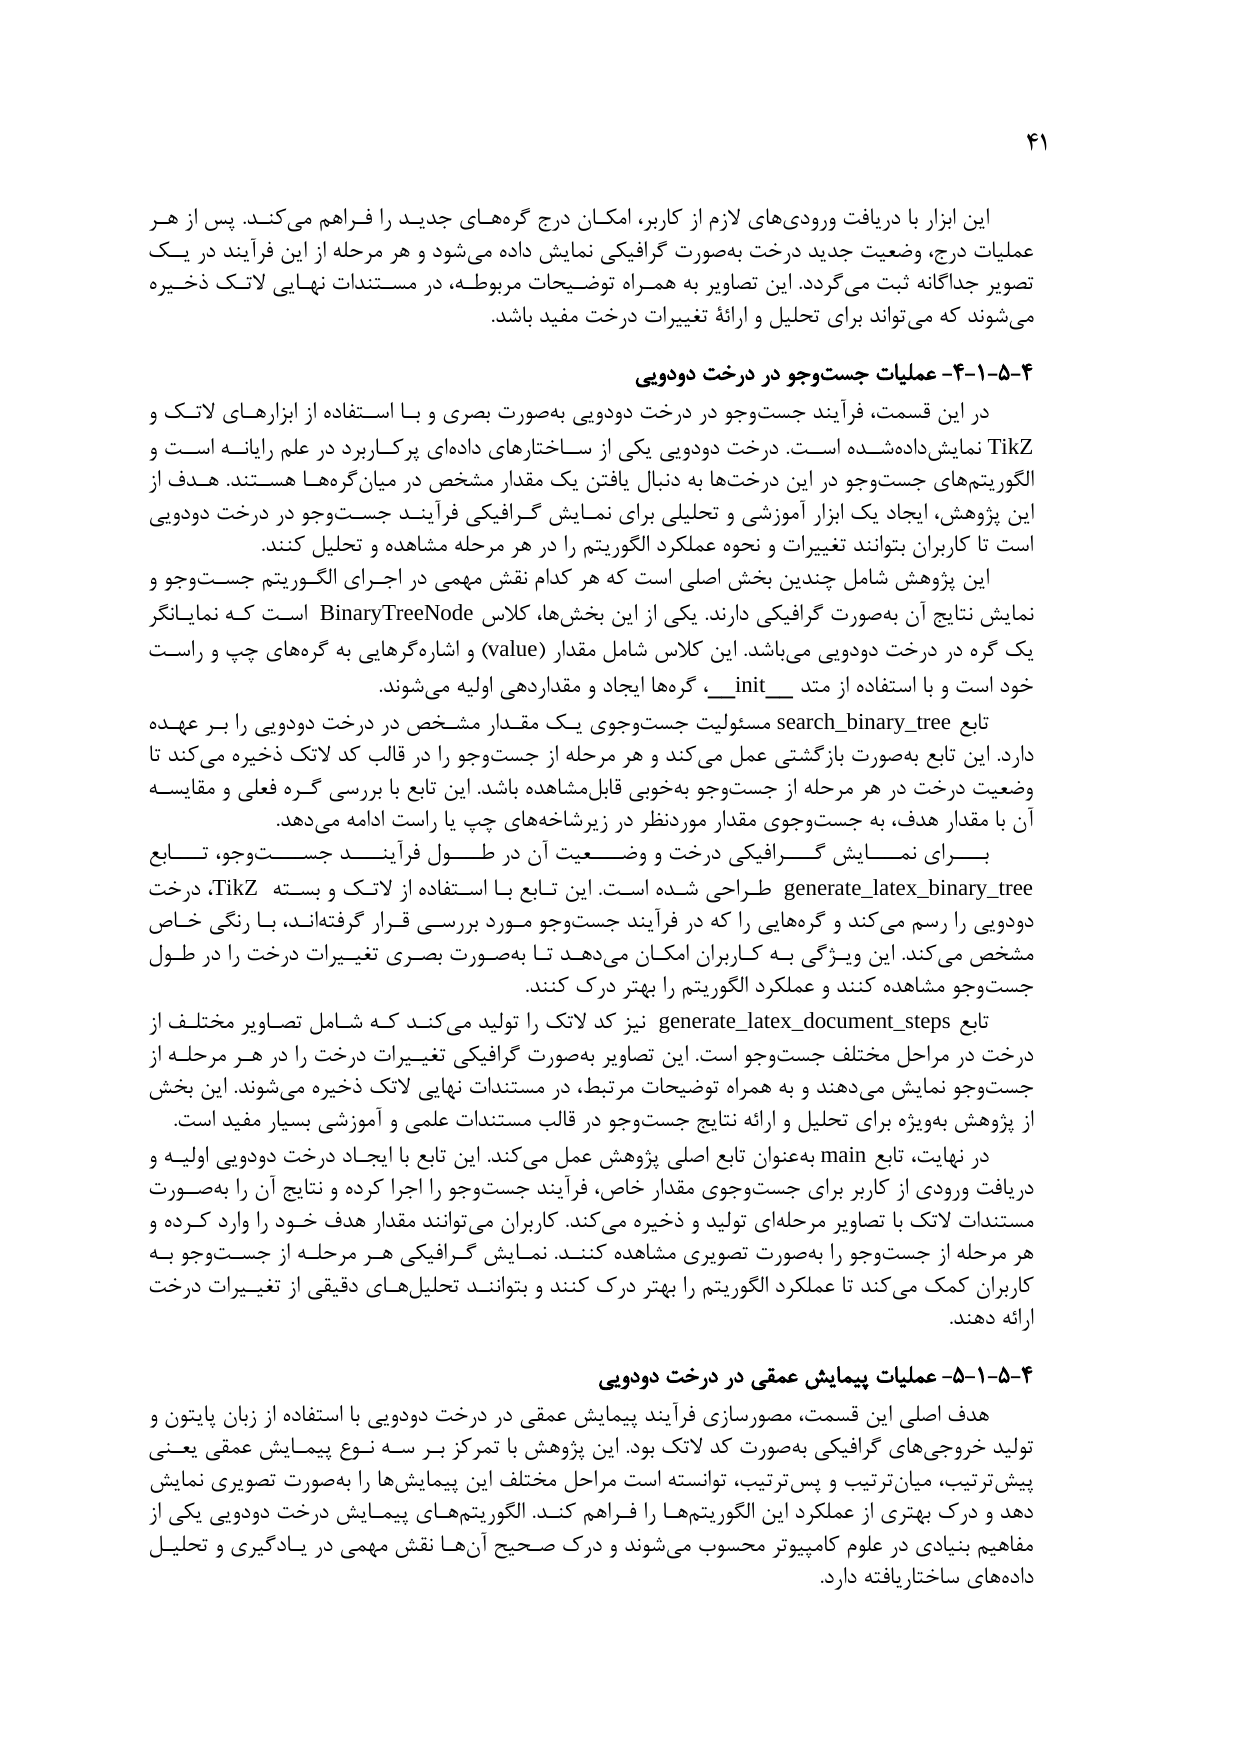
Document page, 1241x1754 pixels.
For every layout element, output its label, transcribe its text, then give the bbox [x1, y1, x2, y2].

text این ابزار با دریافت ورودی‌های لازم از کاربر، امکان درج گره‌های جدید را فراهم می‌کند. پس از هر عملیات درج، وضعیت جدید درخت به‌صورت گرافیکی نمایش داده می‌شود و هر مرحله از این فرآیند در یک تصویر جداگانه ثبت می‌گردد. این تصاویر به همراه توضیحات مربوطه، در مستندات نهایی لاتک ذخیره می‌شوند که می‌تواند برای تحلیل و ارائة تغییرات درخت مفید باشد. [148, 207, 1033, 331]
text در نهایت، تابع main به‌عنوان تابع اصلی پژوهش عمل می‌کند. این تابع با ایجاد درخت دودویی اولیه و دریافت ورودی از کاربر برای جست‌وجوی مقدار خاص، فرآیند جست‌وجو را اجرا کرده و نتایج آن را به‌صورت مستندات لاتک با تصاویر مرحله‌ای تولید و ذخیره می‌کند. کاربران می‌توانند مقدار هدف خود را وارد کرده و هر مرحله از جست‌وجو را به‌صورت تصویری مشاهده کنند. نمایش گرافیکی هر مرحله از جست‌وجو به کاربران کمک می‌کند تا عملکرد الگوریتم را بهتر درک کنند و بتوانند تحلیل‌های دقیقی از تغییرات درخت ارائه دهند. [148, 1141, 1033, 1334]
text تابع search_binary_tree مسئولیت جست‌وجوی یک مقدار مشخص در درخت دودویی را بر عهده دارد. این تابع به‌صورت بازگشتی عمل می‌کند و هر مرحله از جست‌وجو را در قالب کد لاتک ذخیره می‌کند تا وضعیت درخت در هر مرحله از جست‌وجو به‌خوبی قابل‌مشاهده باشد. این تابع با بررسی گره فعلی و مقایسه آن با مقدار هدف، به جست‌وجوی مقدار موردنظر در زیرشاخه‌های چپ یا راست ادامه می‌دهد. [148, 708, 1033, 836]
subtitle 5-1-5-4- عملیات پیمایش عمقی در درخت دودویی [148, 1364, 1033, 1392]
subtitle 4-1-5-4- عملیات جست‌وجو در درخت دودویی [148, 362, 1033, 389]
text در این قسمت، فرآیند جست‌وجو در درخت دودویی به‌صورت بصری و با استفاده از ابزارهای لاتک و TikZ نمایش‌داده‌شده است. درخت دودویی یکی از ساختارهای داده‌ای پرکاربرد در علم رایانه است و الگوریتم‌های جست‌وجو در این درخت‌ها به دنبال یافتن یک مقدار مشخص در میان‌گره‌ها هستند. هدف از این پژوهش، ایجاد یک ابزار آموزشی و تحلیلی برای نمایش گرافیکی فرآیند جست‌وجو در درخت دودویی است تا کاربران بتوانند تغییرات و نحوه عملکرد الگوریتم را در هر مرحله مشاهده و تحلیل کنند. [148, 401, 1033, 561]
text برای نمایش گرافیکی درخت و وضعیت آن در طول فرآیند جست‌وجو، تابع generate_latex_binary_tree طراحی شده است. این تابع با استفاده از لاتک و بسته TikZ، درخت دودویی را رسم می‌کند و گره‌هایی را که در فرآیند جست‌وجو مورد بررسی قرار گرفته‌اند، با رنگی خاص مشخص می‌کند. این ویژگی به کاربران امکان می‌دهد تا به‌صورت بصری تغییرات درخت را در طول جست‌وجو مشاهده کنند و عملکرد الگوریتم را بهتر درک کنند. [148, 841, 1033, 1002]
text هدف اصلی این قسمت، مصورسازی فرآیند پیمایش عمقی در درخت دودویی با استفاده از زبان پایتون و تولید خروجی‌های گرافیکی به‌صورت کد لاتک بود. این پژوهش با تمرکز بر سه نوع پیمایش عمقی یعنی پیش‌ترتیب، میان‌‌ترتیب و پس‌ترتیب، توانسته است مراحل مختلف این پیمایش‌ها را به‌صورت تصویری نمایش دهد و درک بهتری از عملکرد این الگوریتم‌ها را فراهم کند. الگوریتم‌های پیمایش درخت دودویی یکی از مفاهیم بنیادی در علوم کامپیوتر محسوب می‌شوند و درک صحیح آن‌ها نقش مهمی در یادگیری و تحلیل داده‌های ساختاریافته دارد. [148, 1403, 1033, 1593]
text تابع generate_latex_document_steps نیز کد لاتک را تولید می‌کند که شامل تصاویر مختلف از درخت در مراحل مختلف جست‌وجو است. این تصاویر به‌صورت گرافیکی تغییرات درخت را در هر مرحله از جست‌وجو نمایش می‌دهند و به همراه توضیحات مرتبط، در مستندات نهایی لاتک ذخیره می‌شوند. این بخش از پژوهش به‌ویژه برای تحلیل و ارائه نتایج جست‌وجو در قالب مستندات علمی و آموزشی بسیار مفید است. [148, 1007, 1033, 1136]
text این پژوهش شامل چندین بخش اصلی است که هر کدام نقش مهمی در اجرای الگوریتم جست‌وجو و نمایش نتایج آن به‌صورت گرافیکی دارند. یکی از این بخش‌ها، کلاس BinaryTreeNode است که نمایانگر یک گره در درخت دودویی می‌باشد. این کلاس شامل مقدار (value) و اشاره‌گرهایی به گره‌های چپ و راست خود است و با استفاده از متد __init__، گره‌ها ایجاد و مقداردهی اولیه می‌شوند. [148, 567, 1033, 702]
